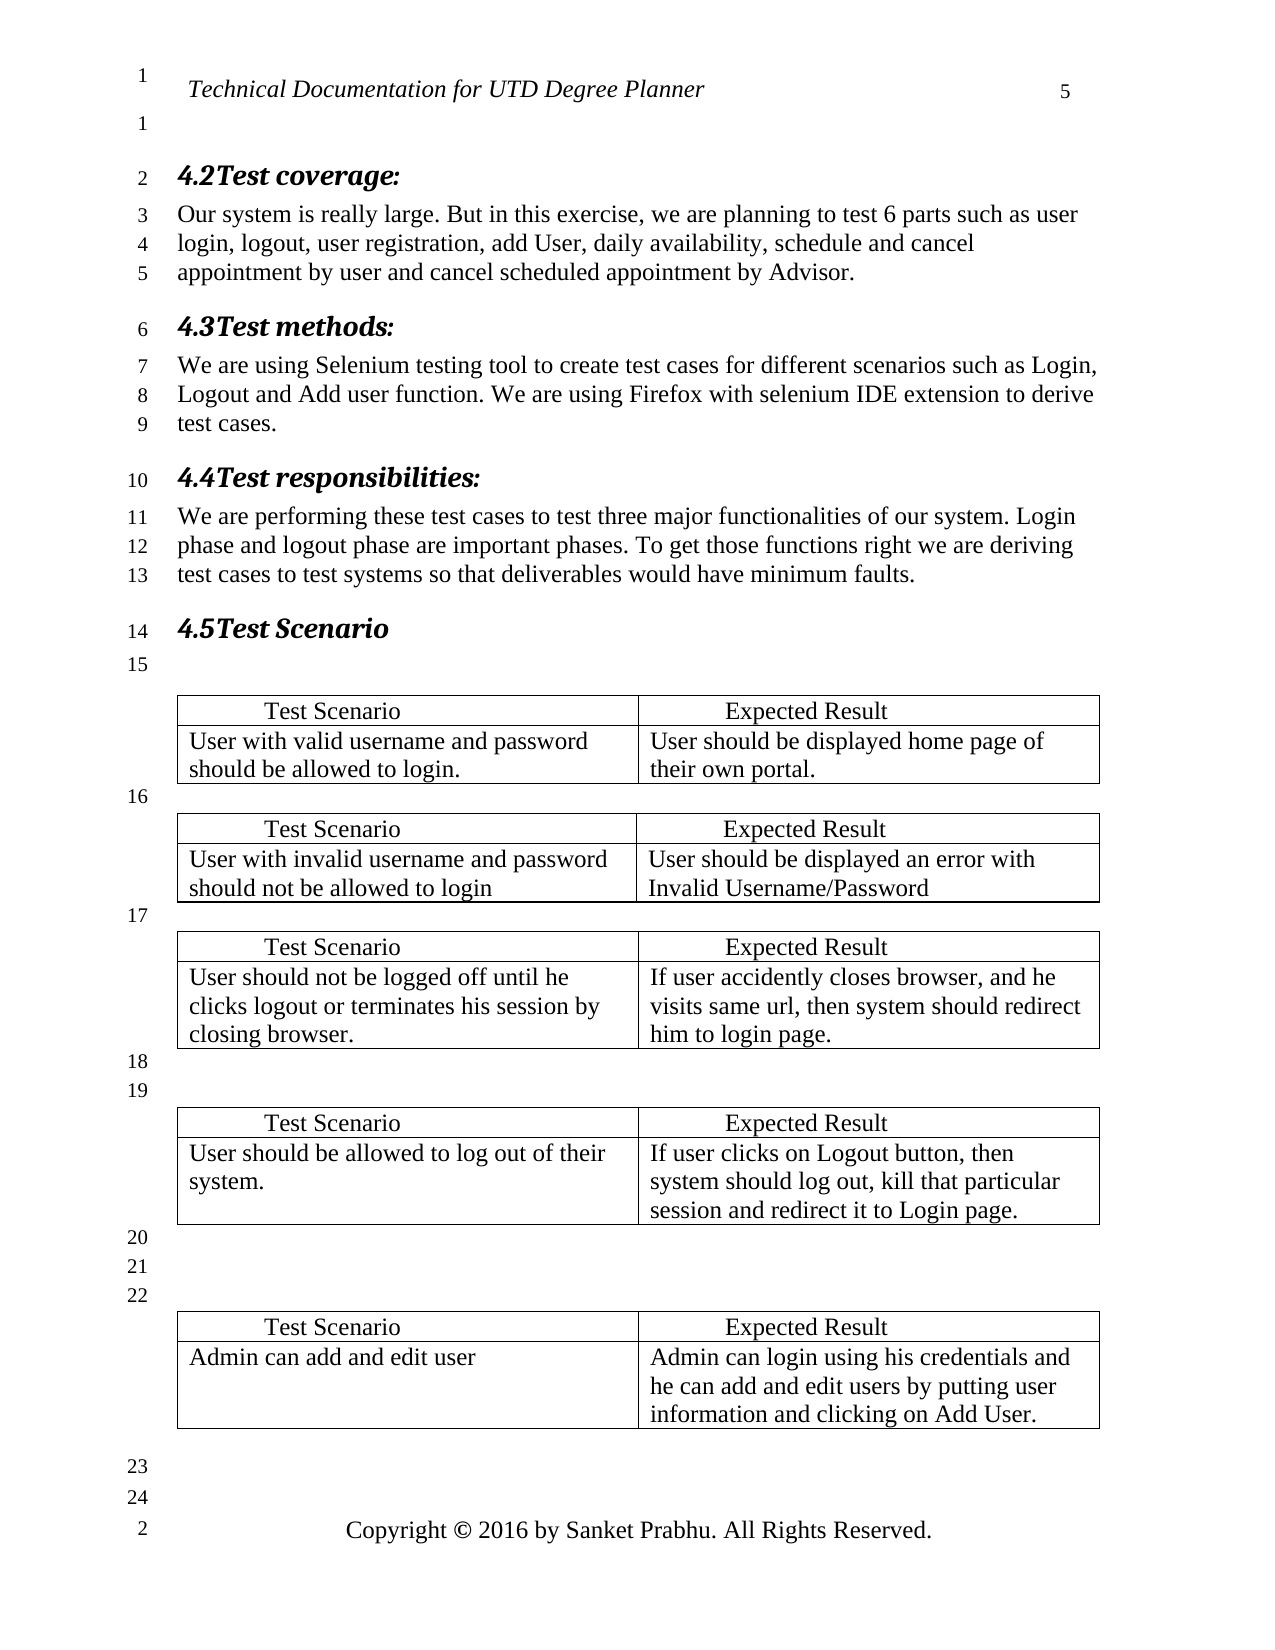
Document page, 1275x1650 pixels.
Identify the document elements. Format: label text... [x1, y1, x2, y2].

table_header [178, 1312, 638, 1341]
text Our system is really large. But in this exercise, we are planning to test 6 parts such as user login, logout, user registration, add User, daily availability, schedule and cancel appointment by user and cancel scheduled appointment by Advisor. [177, 199, 1100, 286]
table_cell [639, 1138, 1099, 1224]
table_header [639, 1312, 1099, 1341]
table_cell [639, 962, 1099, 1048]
subtitle Test methods: [177, 311, 1100, 344]
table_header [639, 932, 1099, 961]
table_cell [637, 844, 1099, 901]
text We are performing these test cases to test three major functionalities of our system. Login phase and logout phase are important phases. To get those functions right we are deriving test cases to test systems so that deliverables would have minimum faults. [177, 501, 1100, 588]
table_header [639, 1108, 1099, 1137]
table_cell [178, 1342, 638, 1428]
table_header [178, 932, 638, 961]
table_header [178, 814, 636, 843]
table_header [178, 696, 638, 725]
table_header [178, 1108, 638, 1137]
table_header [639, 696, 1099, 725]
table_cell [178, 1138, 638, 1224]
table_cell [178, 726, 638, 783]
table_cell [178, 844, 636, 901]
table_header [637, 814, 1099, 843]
subtitle Test responsibilities: [177, 462, 1100, 495]
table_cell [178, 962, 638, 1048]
subtitle Test coverage: [177, 159, 1100, 193]
text We are using Selenium testing tool to create test cases for different scenarios such as Login, Logout and Add user function. We are using Firefox with selenium IDE extension to derive test cases. [177, 350, 1100, 437]
subtitle Test Scenario [177, 613, 1100, 646]
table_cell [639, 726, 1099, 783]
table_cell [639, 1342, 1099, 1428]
